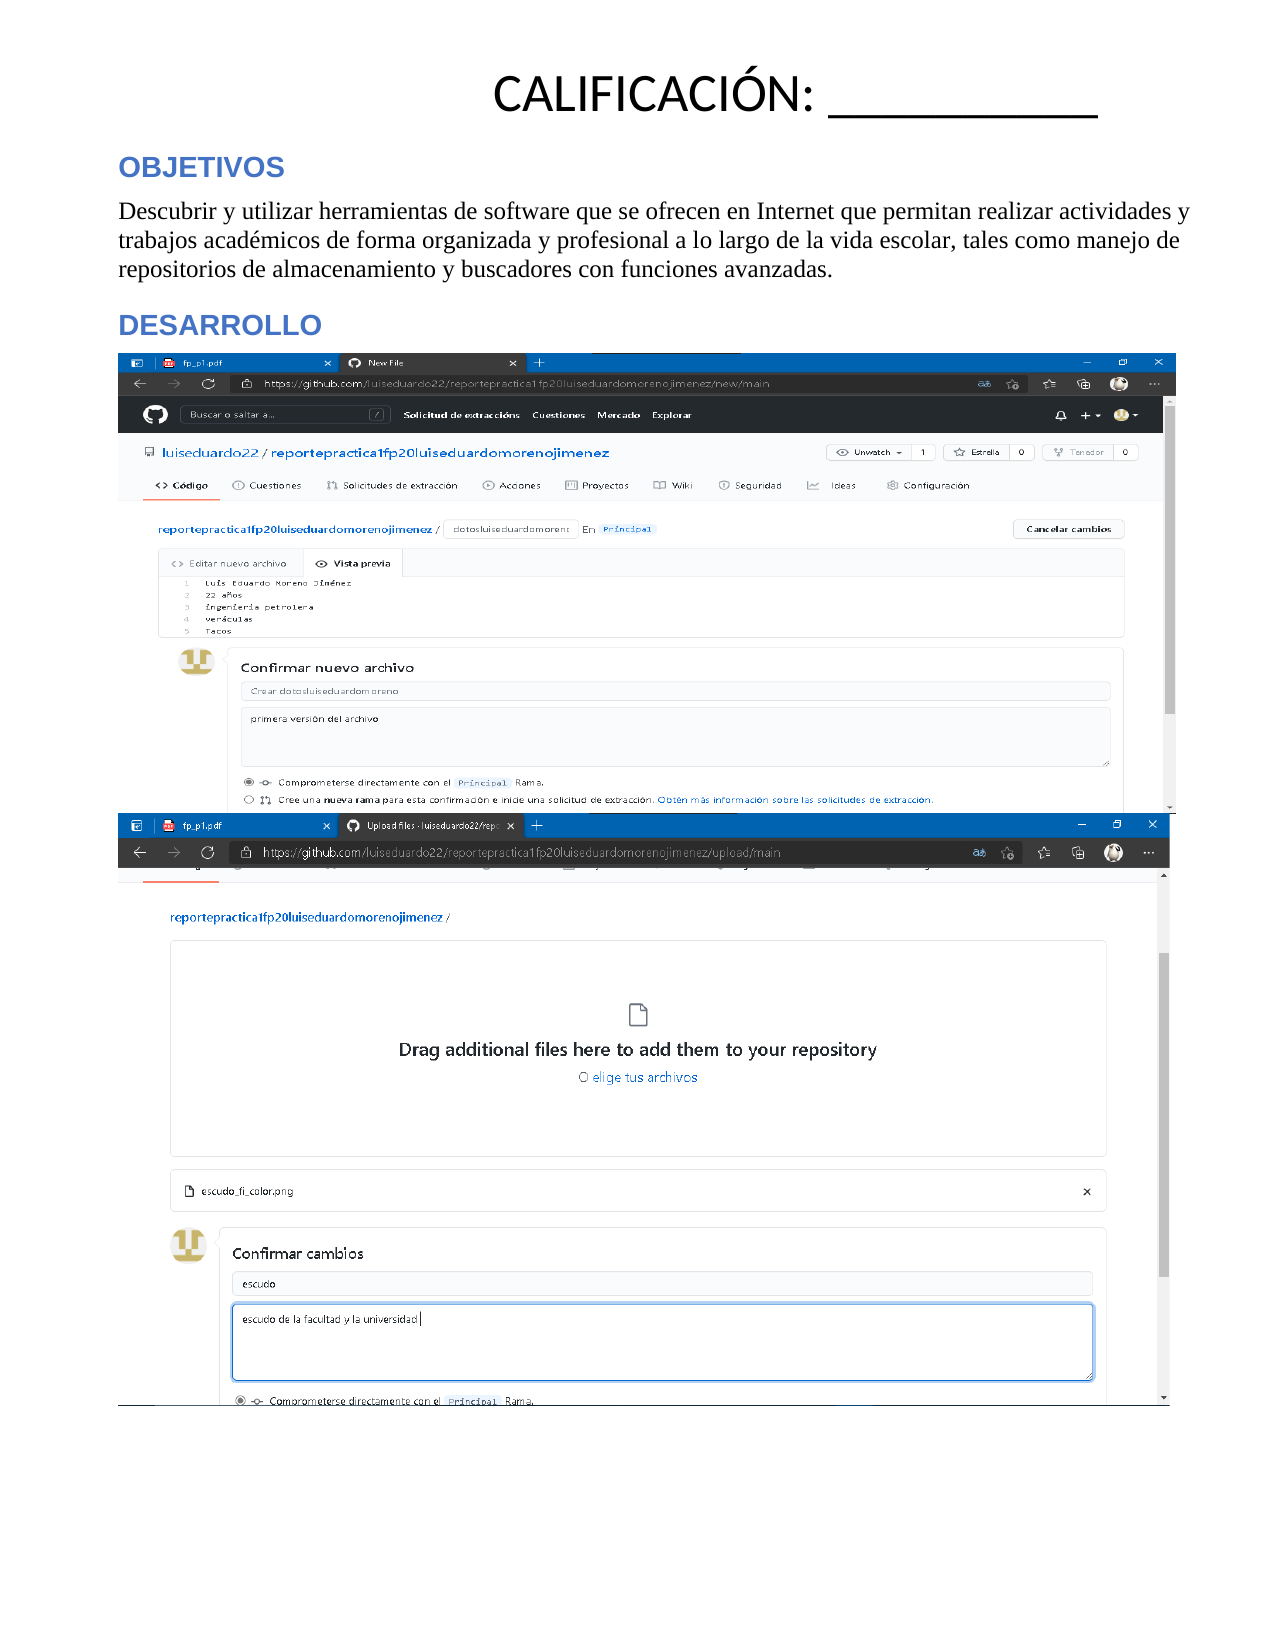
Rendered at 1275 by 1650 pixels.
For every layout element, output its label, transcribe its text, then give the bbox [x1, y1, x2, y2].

picture [118, 353, 1176, 1406]
text Descubrir y utilizar herramientas de software que se ofrecen en Internet que permitan realizar actividades y trabajos académicos de forma organizada y profesional a lo largo de la vida escolar, tales como manejo de repositorios de almacenamiento y buscadores con funciones avanzadas. [118, 196, 1205, 283]
subtitle OBJETIVOS [118, 150, 1205, 184]
text CALIFICACIÓN: __________ [118, 59, 1205, 125]
subtitle DESARROLLO [118, 308, 1205, 341]
